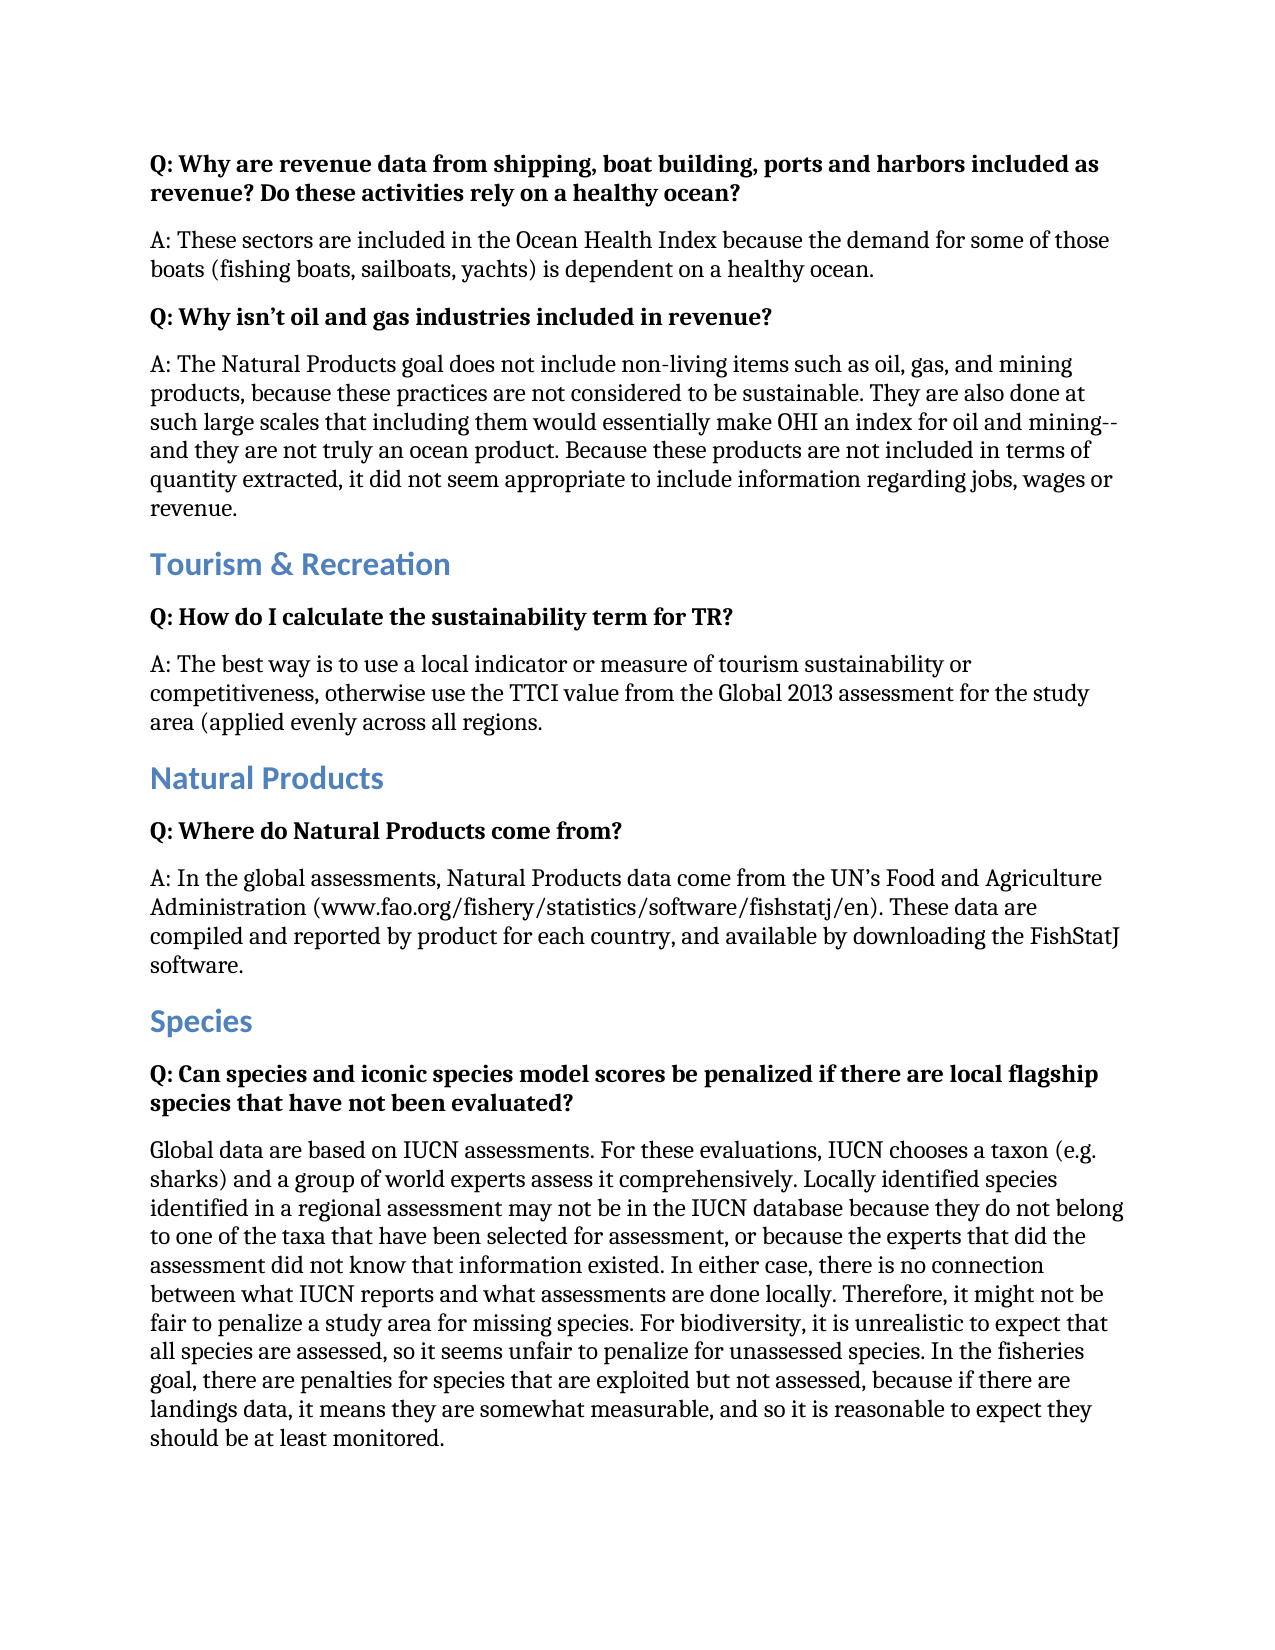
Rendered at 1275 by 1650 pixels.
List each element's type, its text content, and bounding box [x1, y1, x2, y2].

text Q: Why are revenue data from shipping, boat building, ports and harbors included as revenue? Do these activities rely on a healthy ocean? [150, 150, 1125, 207]
subtitle Species [150, 1000, 1125, 1041]
subtitle Natural Products [150, 757, 1125, 798]
text Q: How do I calculate the sustainability term for TR? [150, 603, 1125, 632]
text Global data are based on IUCN assessments. For these evaluations, IUCN chooses a taxon (e.g. sharks) and a group of world experts assess it comprehensively. Locally identified species identified in a regional assessment may not be in the IUCN database because they do not belong to one of the taxa that have been selected for assessment, or because the experts that did the assessment did not know that information existed. In either case, there is no connection between what IUCN reports and what assessments are done locally. Therefore, it might not be fair to penalize a study area for missing species. For biodiversity, it is unrealistic to expect that all species are assessed, so it seems unfair to penalize for unassessed species. In the fisheries goal, there are penalties for species that are exploited but not assessed, because if there are landings data, it means they are somewhat measurable, and so it is reasonable to expect they should be at least monitored. [150, 1136, 1125, 1452]
text A: The best way is to use a local indicator or measure of tourism sustainability or competitiveness, otherwise use the TTCI value from the Global 2013 assessment for the study area (applied evenly across all regions. [150, 650, 1125, 737]
text Q: Can species and iconic species model scores be penalized if there are local flagship species that have not been evaluated? [150, 1060, 1125, 1117]
text Q: Where do Natural Products come from? [150, 817, 1125, 846]
text A: These sectors are included in the Ocean Health Index because the demand for some of those boats (fishing boats, sailboats, yachts) is dependent on a healthy ocean. [150, 226, 1125, 284]
text A: In the global assessments, Natural Products data come from the UN’s Food and Agriculture Administration (www.fao.org/fishery/statistics/software/fishstatj/en). These data are compiled and reported by product for each country, and available by downloading the FishStatJ software. [150, 864, 1125, 979]
subtitle Tourism & Recreation [150, 543, 1125, 584]
text Q: Why isn’t oil and gas industries included in revenue? [150, 302, 1125, 331]
text A: The Natural Products goal does not include non-living items such as oil, gas, and mining products, because these practices are not considered to be sustainable. They are also done at such large scales that including them would essentially make OHI an index for oil and mining--and they are not truly an ocean product. Because these products are not included in terms of quantity extracted, it did not seem appropriate to include information regarding jobs, wages or revenue. [150, 350, 1125, 522]
